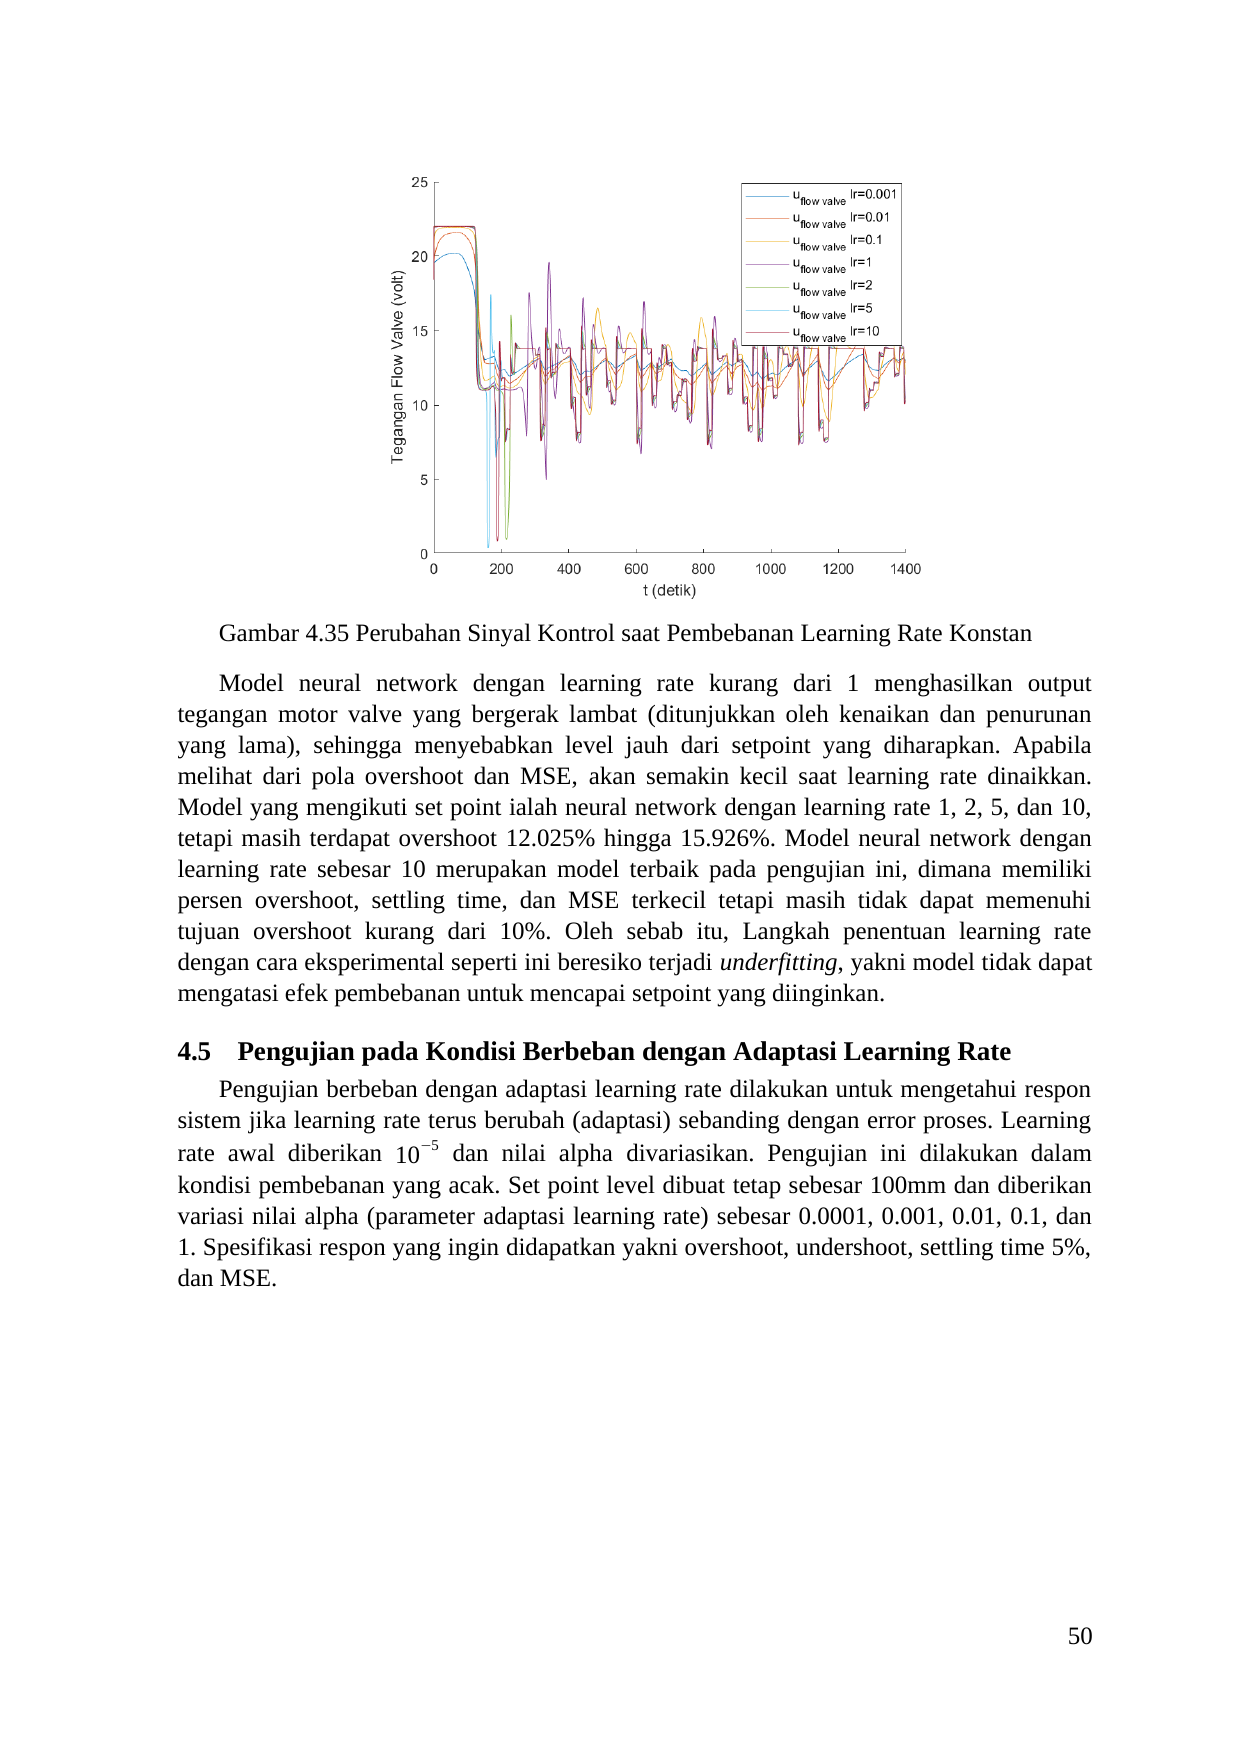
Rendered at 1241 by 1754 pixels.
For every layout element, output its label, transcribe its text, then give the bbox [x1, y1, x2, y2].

text Model neural network dengan learning rate kurang dari 1 menghasilkan output tegangan motor valve yang bergerak lambat (ditunjukkan oleh kenaikan dan penurunan yang lama), sehingga menyebabkan level jauh dari setpoint yang diharapkan. Apabila melihat dari pola overshoot dan MSE, akan semakin kecil saat learning rate dinaikkan. Model yang mengikuti set point ialah neural network dengan learning rate 1, 2, 5, dan 10, tetapi masih terdapat overshoot 12.025% hingga 15.926%. Model neural network dengan learning rate sebesar 10 merupakan model terbaik pada pengujian ini, dimana memiliki persen overshoot, settling time, dan MSE terkecil tetapi masih tidak dapat memenuhi tujuan overshoot kurang dari 10%. Oleh sebab itu, Langkah penentuan learning rate dengan cara eksperimental seperti ini beresiko terjadi underfitting, yakni model tidak dapat mengatasi efek pembebanan untuk mencapai setpoint yang diinginkan. [177, 668, 1092, 1007]
text Pengujian berbeban dengan adaptasi learning rate dilakukan untuk mengetahui respon sistem jika learning rate terus berubah (adaptasi) sebanding dengan error proses. Learning rate awal diberikan dan nilai alpha divariasikan. Pengujian ini dilakukan dalam kondisi pembebanan yang acak. Set point level dibuat tetap sebesar 100mm dan diberikan variasi nilai alpha (parameter adaptasi learning rate) sebesar 0.0001, 0.001, 0.01, 0.1, dan 1. Spesifikasi respon yang ingin didapatkan yakni overshoot, undershoot, settling time 5%, dan MSE. [177, 1074, 1092, 1292]
picture [389, 177, 922, 600]
subtitle Pengujian pada Kondisi Berbeban dengan Adaptasi Learning Rate [177, 1034, 1092, 1066]
